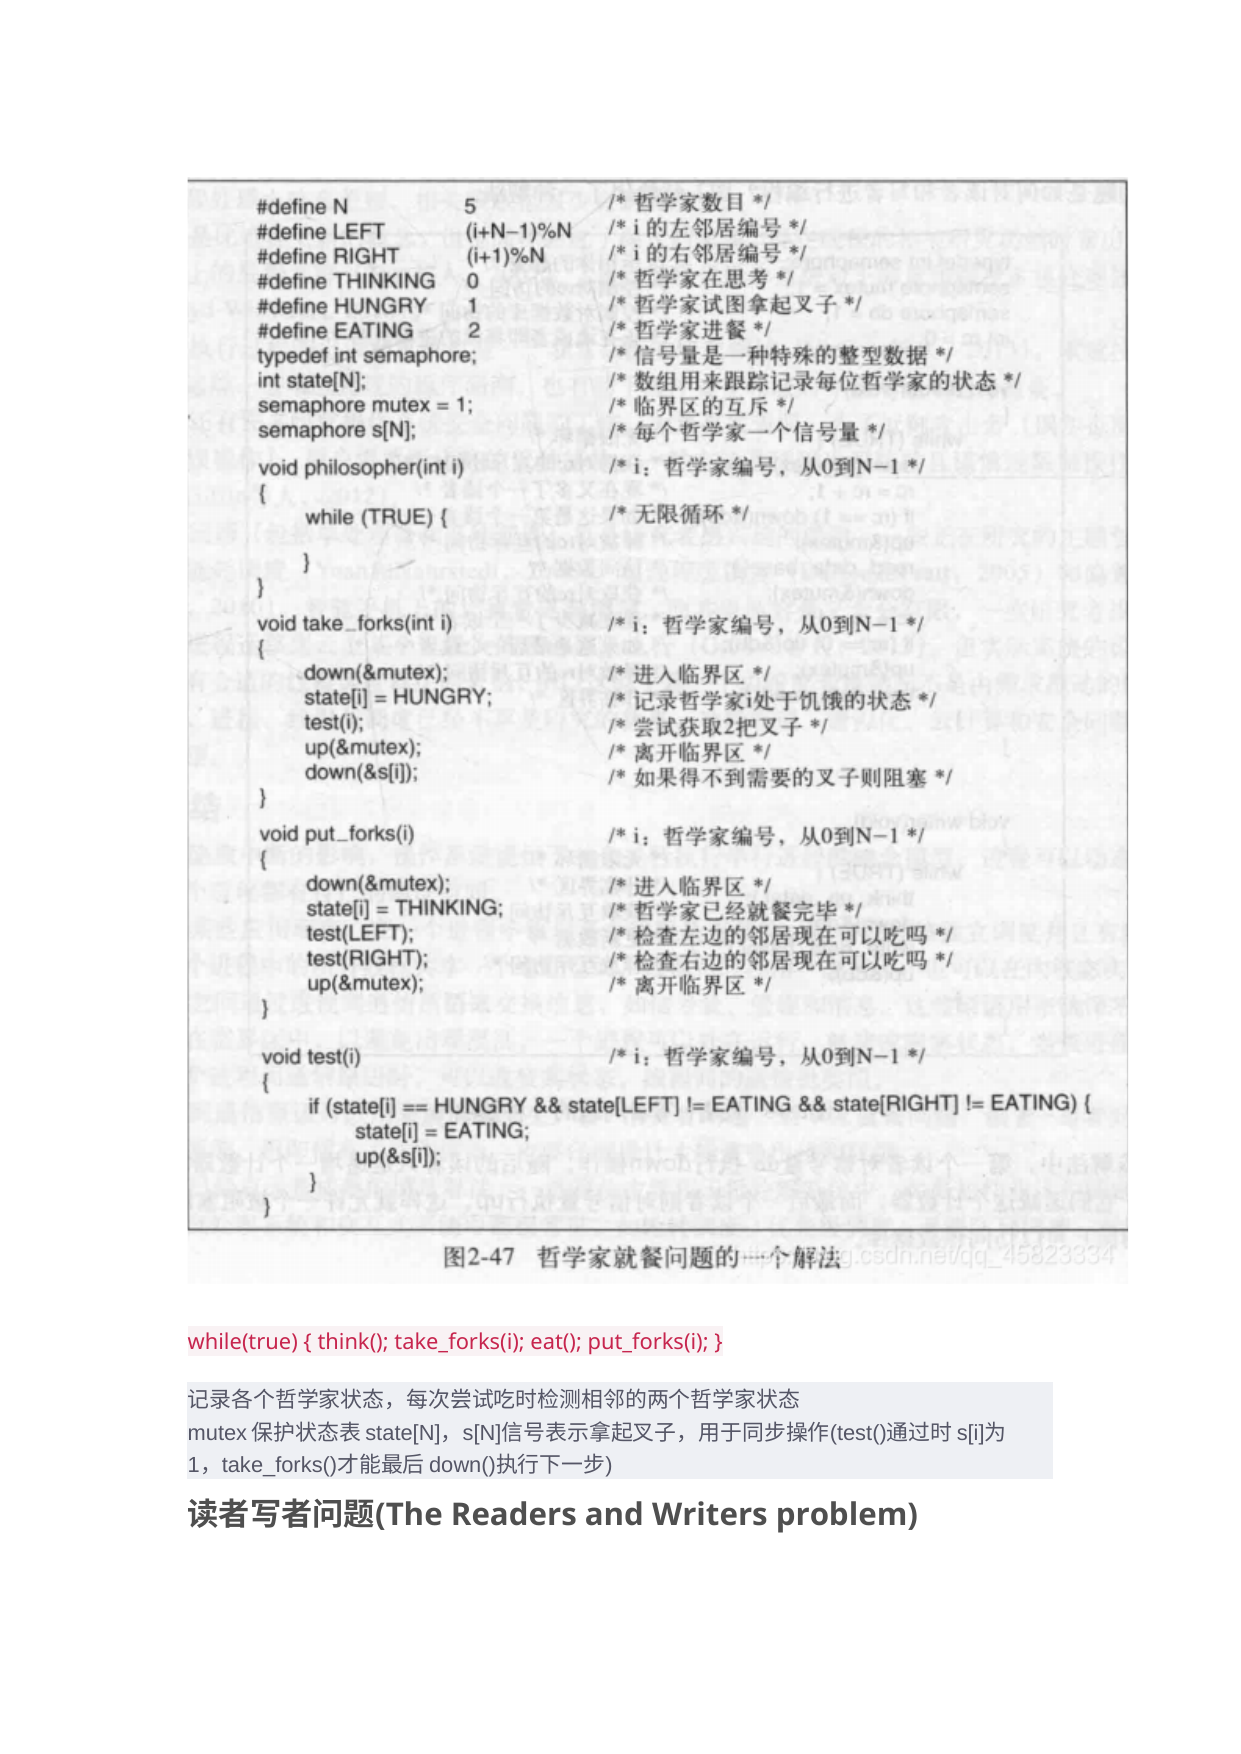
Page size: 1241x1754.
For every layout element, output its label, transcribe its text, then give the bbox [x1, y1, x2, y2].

text 记录各个哲学家状态，每次尝试吃时检测相邻的两个哲学家状态 mutex保护状态表state[N]，s[N]信号表示拿起叉子，用于同步操作(test()通过时s[i]为1，take_forks()才能最后down()执行下一步) [187, 1382, 1053, 1479]
text while(true) { think(); take_forks(i); eat(); put_forks(i); } [187, 1324, 1053, 1357]
picture [187, 177, 1129, 1284]
text 读者写者问题(The Readers and Writers problem) [187, 1479, 1053, 1544]
